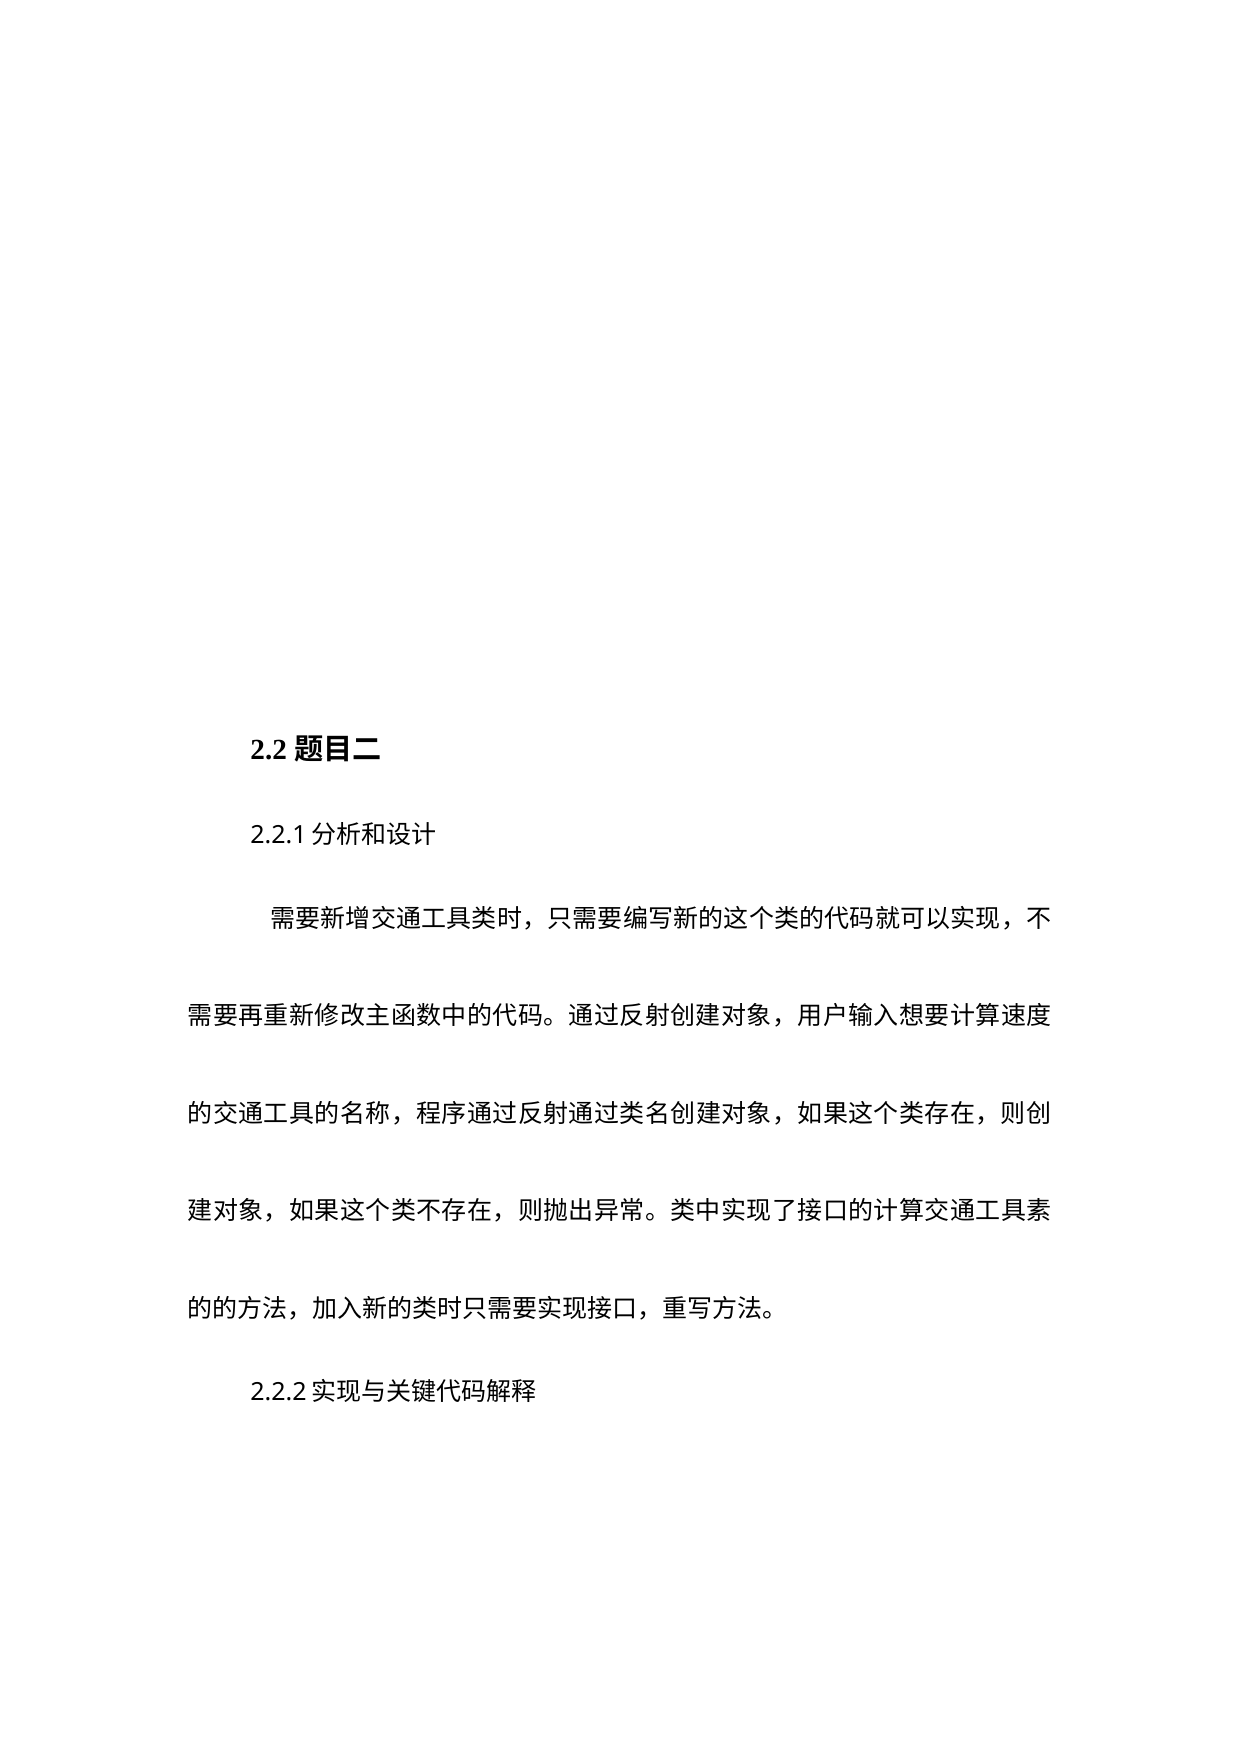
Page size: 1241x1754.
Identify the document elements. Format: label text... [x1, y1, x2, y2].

text 需要新增交通工具类时，只需要编写新的这个类的代码就可以实现，不需要再重新修改主函数中的代码。通过反射创建对象，用户输入想要计算速度的交通工具的名称，程序通过反射通过类名创建对象，如果这个类存在，则创建对象，如果这个类不存在，则抛出异常。类中实现了接口的计算交通工具素的的方法，加入新的类时只需要实现接口，重写方法。 [187, 884, 1053, 1339]
text 2.2.2实现与关键代码解释 [187, 1357, 1053, 1422]
text 2.2 题目二 [187, 714, 1053, 779]
text 2.2.1分析和设计 [187, 801, 1053, 866]
